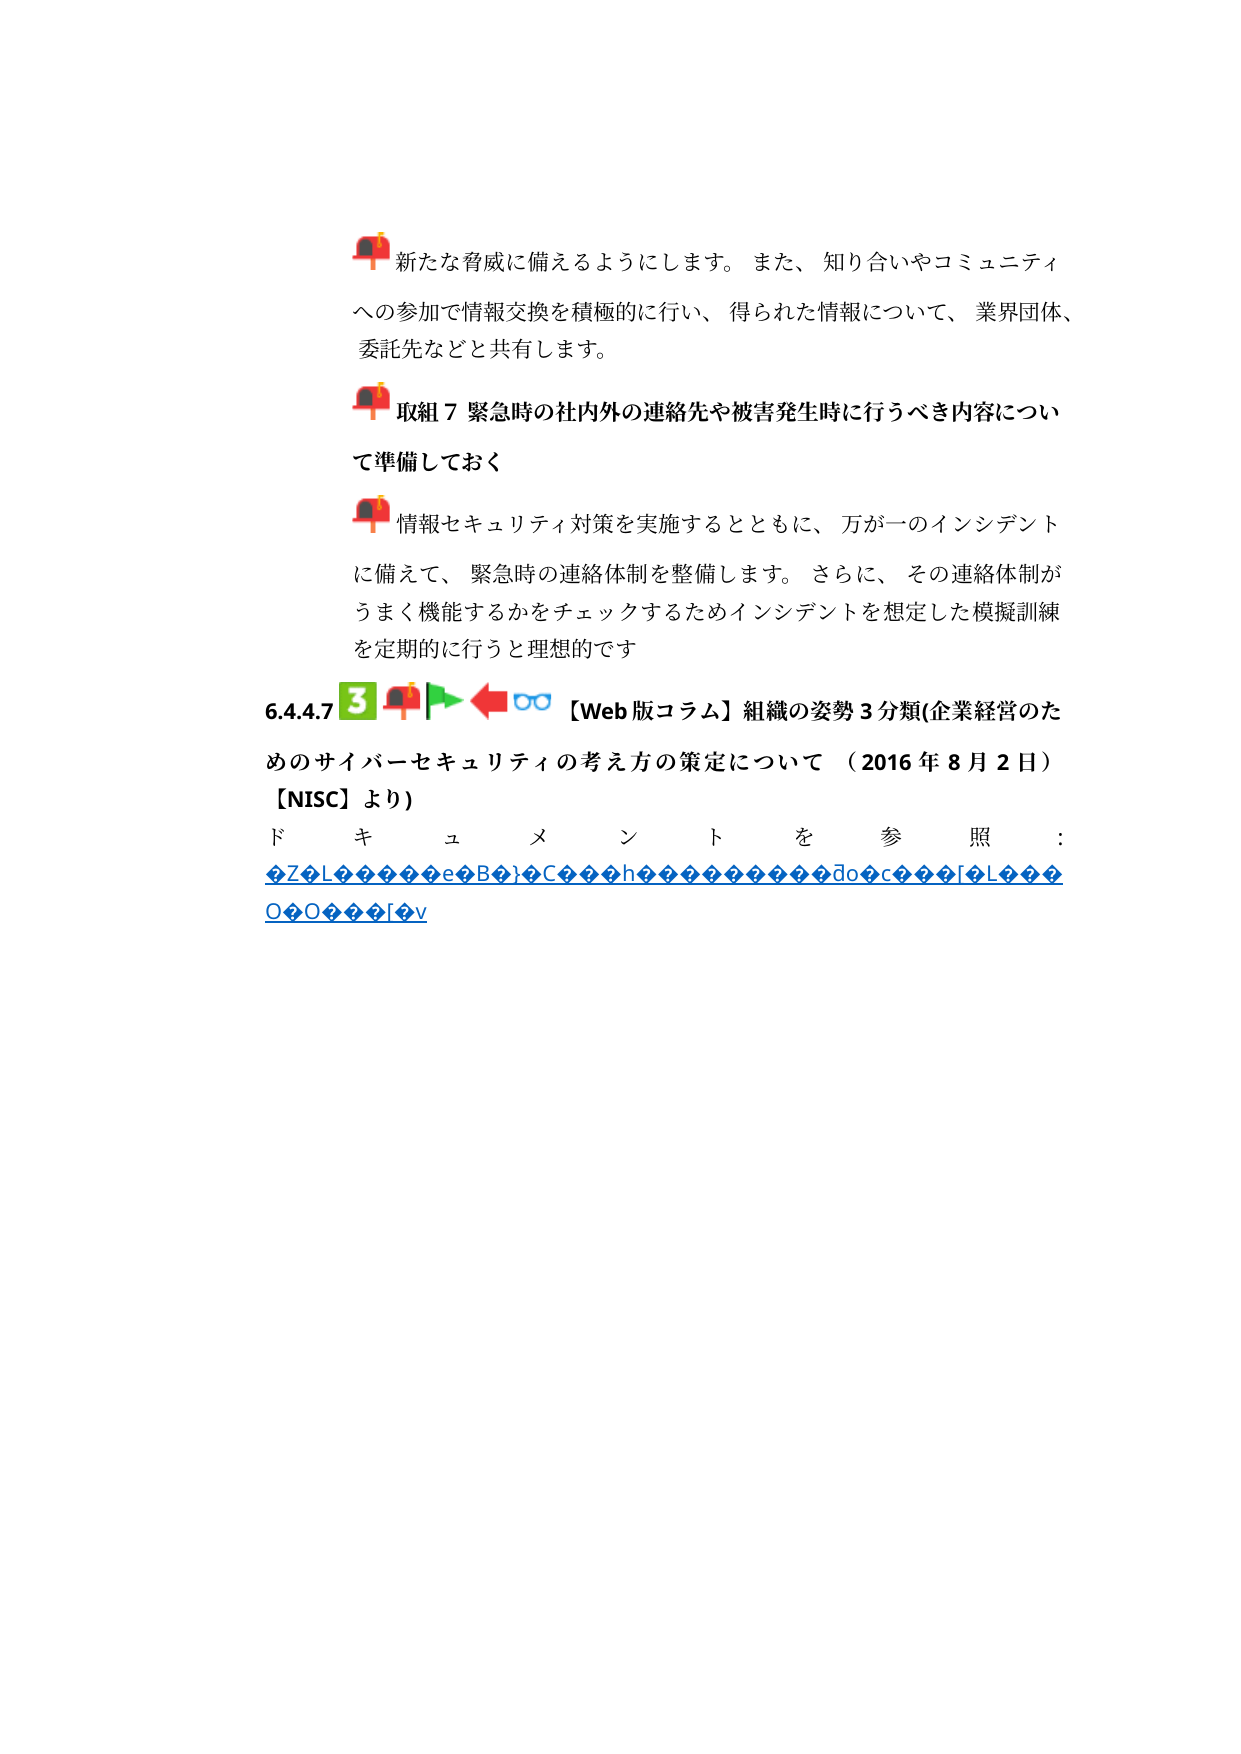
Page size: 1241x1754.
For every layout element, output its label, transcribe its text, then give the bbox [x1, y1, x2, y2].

text 情報セキュリティ対策を実施するとともに、 万が一のインシデントに備えて、 緊急時の連絡体制を整備します。 さらに、 その連絡体制がうまく機能するかをチェックするためインシデントを想定した模擬訓練を定期的に行うと理想的です [352, 479, 1063, 667]
picture [352, 495, 390, 533]
picture [382, 682, 421, 720]
picture [352, 232, 390, 270]
picture [339, 682, 377, 720]
text 新たな脅威に備えるようにします。 また、 知り合いやコミュニティへの参加で情報交換を積極的に行い、 得られた情報について、 業界団体、 委託先などと共有します。 [352, 217, 1063, 367]
text 取組７ 緊急時の社内外の連絡先や被害発生時に行うべき内容について準備しておく [352, 367, 1063, 479]
picture [352, 382, 390, 420]
text 【Web版コラム】組織の姿勢3分類(企業経営のためのサイバーセキュリティの考え方の策定について （2016年8月2日）【NISC】より) [265, 667, 1063, 817]
picture [426, 682, 464, 720]
text ドキュメントを参照: �Z�L�����e�B�}�C���h���������ƌo�c���[�L���O�O���[�v [265, 885, 1063, 929]
picture [470, 682, 508, 720]
text ドキュメントを参照: �Z�L�����e�B�}�C���h���������ƌo�c���[�L���O�O���[�v [265, 817, 1063, 883]
picture [513, 682, 552, 720]
